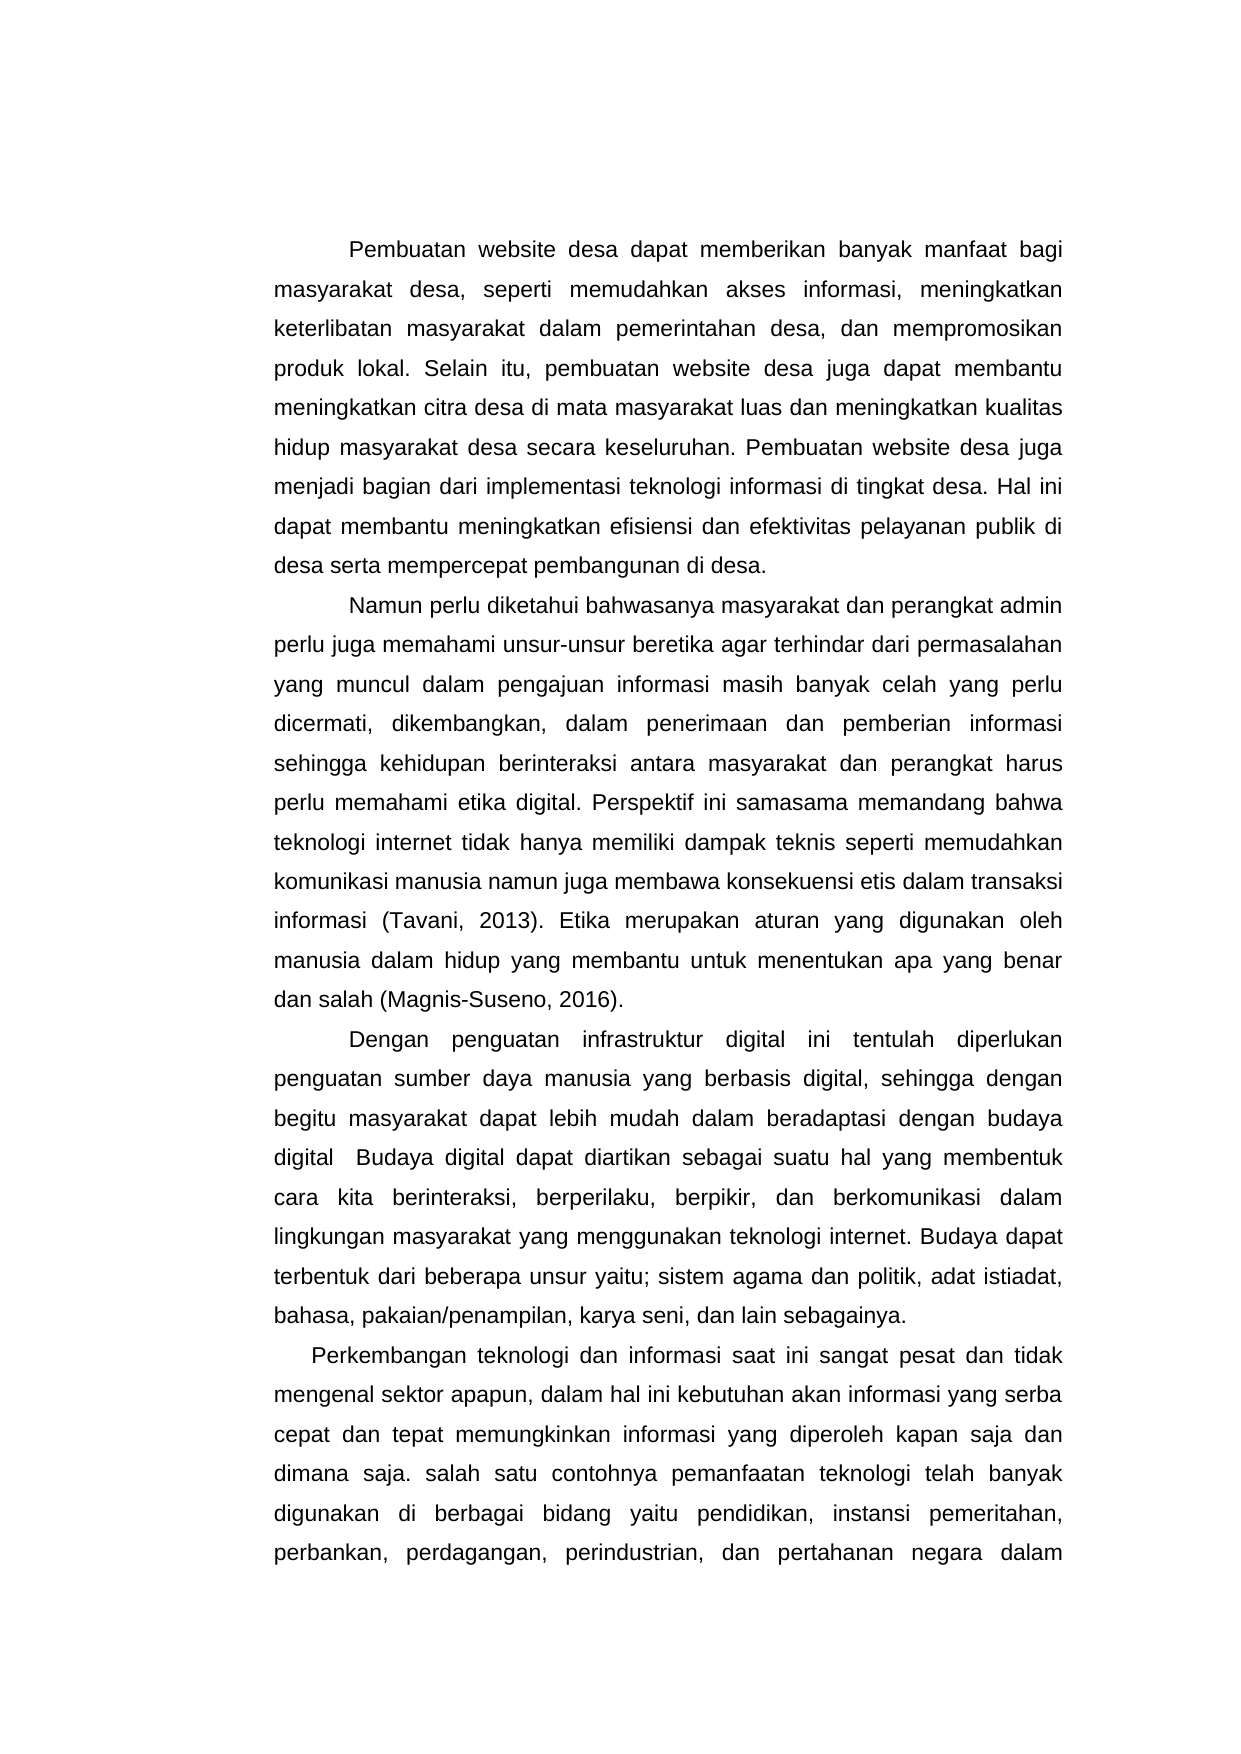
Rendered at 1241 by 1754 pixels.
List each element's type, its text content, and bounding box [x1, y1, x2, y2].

list Pembuatan website desa dapat memberikan banyak manfaat bagi masyarakat desa, seperti memudahkan akses informasi, meningkatkan keterlibatan masyarakat dalam pemerintahan desa, dan mempromosikan produk lokal. Selain itu, pembuatan website desa juga dapat membantu meningkatkan citra desa di mata masyarakat luas dan meningkatkan kualitas hidup masyarakat desa secara keseluruhan. Pembuatan website desa juga menjadi bagian dari implementasi teknologi informasi di tingkat desa. Hal ini dapat membantu meningkatkan efisiensi dan efektivitas pelayanan publik di desa serta mempercepat pembangunan di desa. [274, 236, 1063, 578]
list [274, 1342, 1063, 1565]
list Namun perlu diketahui bahwasanya masyarakat dan perangkat admin perlu juga memahami unsur-unsur beretika agar terhindar dari permasalahan yang muncul dalam pengajuan informasi masih banyak celah yang perlu dicermati, dikembangkan, dalam penerimaan dan pemberian informasi sehingga kehidupan berinteraksi antara masyarakat dan perangkat harus perlu memahami etika digital. Perspektif ini samasama memandang bahwa teknologi internet tidak hanya memiliki dampak teknis seperti memudahkan komunikasi manusia namun juga membawa konsekuensi etis dalam transaksi informasi (Tavani, 2013). Etika merupakan aturan yang digunakan oleh manusia dalam hidup yang membantu untuk menentukan apa yang benar dan salah (Magnis-Suseno, 2016). [274, 592, 1063, 1013]
list Dengan penguatan infrastruktur digital ini tentulah diperlukan penguatan sumber daya manusia yang berbasis digital, sehingga dengan begitu masyarakat dapat lebih mudah dalam beradaptasi dengan budaya digital Budaya digital dapat diartikan sebagai suatu hal yang membentuk cara kita berinteraksi, berperilaku, berpikir, dan berkomunikasi dalam lingkungan masyarakat yang menggunakan teknologi internet. Budaya dapat terbentuk dari beberapa unsur yaitu; sistem agama dan politik, adat istiadat, bahasa, pakaian/penampilan, karya seni, dan lain sebagainya. [274, 1026, 1063, 1328]
